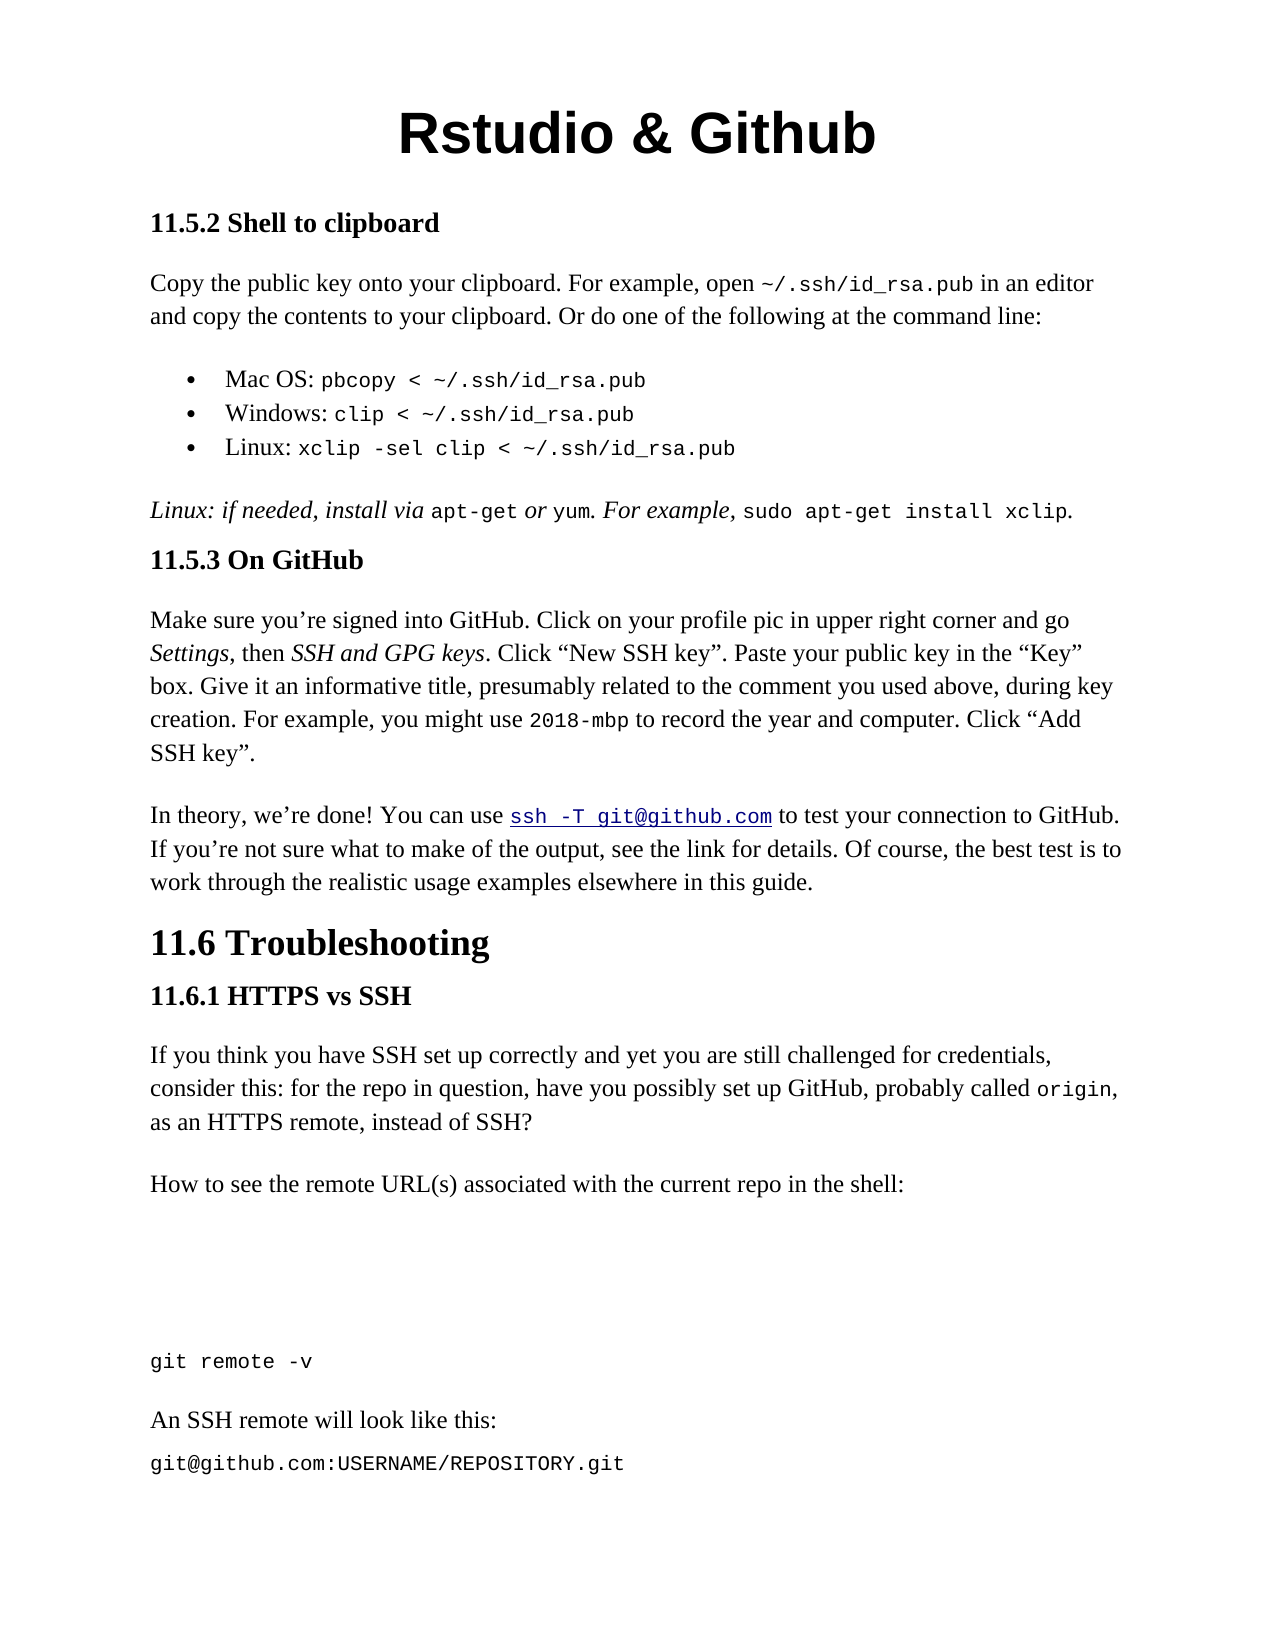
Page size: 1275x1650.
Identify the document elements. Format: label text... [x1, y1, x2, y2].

text git@github.com:USERNAME/REPOSITORY.git [150, 1453, 1125, 1476]
text If you think you have SSH set up correctly and yet you are still challenged for credentials, consider this: for the repo in question, have you possibly set up GitHub, probably called origin, as an HTTPS remote, instead of SSH? [150, 1040, 1125, 1136]
subtitle 11.6.1 HTTPS vs SSH [150, 978, 1125, 1011]
text Make sure you’re signed into GitHub. Click on your profile pic in upper right corner and go Settings, then SSH and GPG keys. Click “New SSH key”. Paste your public key in the “Key” box. Give it an informative title, presumably related to the comment you used above, during key creation. For example, you might use 2018-mbp to record the year and computer. Click “Add SSH key”. [150, 605, 1125, 767]
list Linux: xclip -sel clip < ~/.ssh/id_rsa.pub [187, 432, 1125, 461]
text In theory, we’re done! You can use ssh -T git@github.com to test your connection to GitHub. If you’re not sure what to make of the output, see the link for details. Of course, the best test is to work through the realistic usage examples elsewhere in this guide. [150, 800, 1125, 896]
subtitle 11.5.3 On GitHub [150, 543, 1125, 576]
text An SSH remote will look like this: [150, 1405, 1125, 1433]
subtitle 11.5.2 Shell to clipboard [150, 206, 1125, 238]
text Linux: if needed, install via apt-get or yum. For example, sudo apt-get install xclip. [150, 495, 1125, 524]
list Windows: clip < ~/.ssh/id_rsa.pub [187, 398, 1125, 427]
text Copy the public key onto your clipboard. For example, open ~/.ssh/id_rsa.pub in an editor and copy the contents to your clipboard. Or do one of the following at the command line: [150, 268, 1125, 330]
text git remote -v [150, 1352, 1125, 1375]
text How to see the remote URL(s) associated with the current repo in the shell: [150, 1169, 1125, 1198]
subtitle 11.6 Troubleshooting [150, 921, 1125, 964]
list Mac OS: pbcopy < ~/.ssh/id_rsa.pub [187, 364, 1125, 393]
